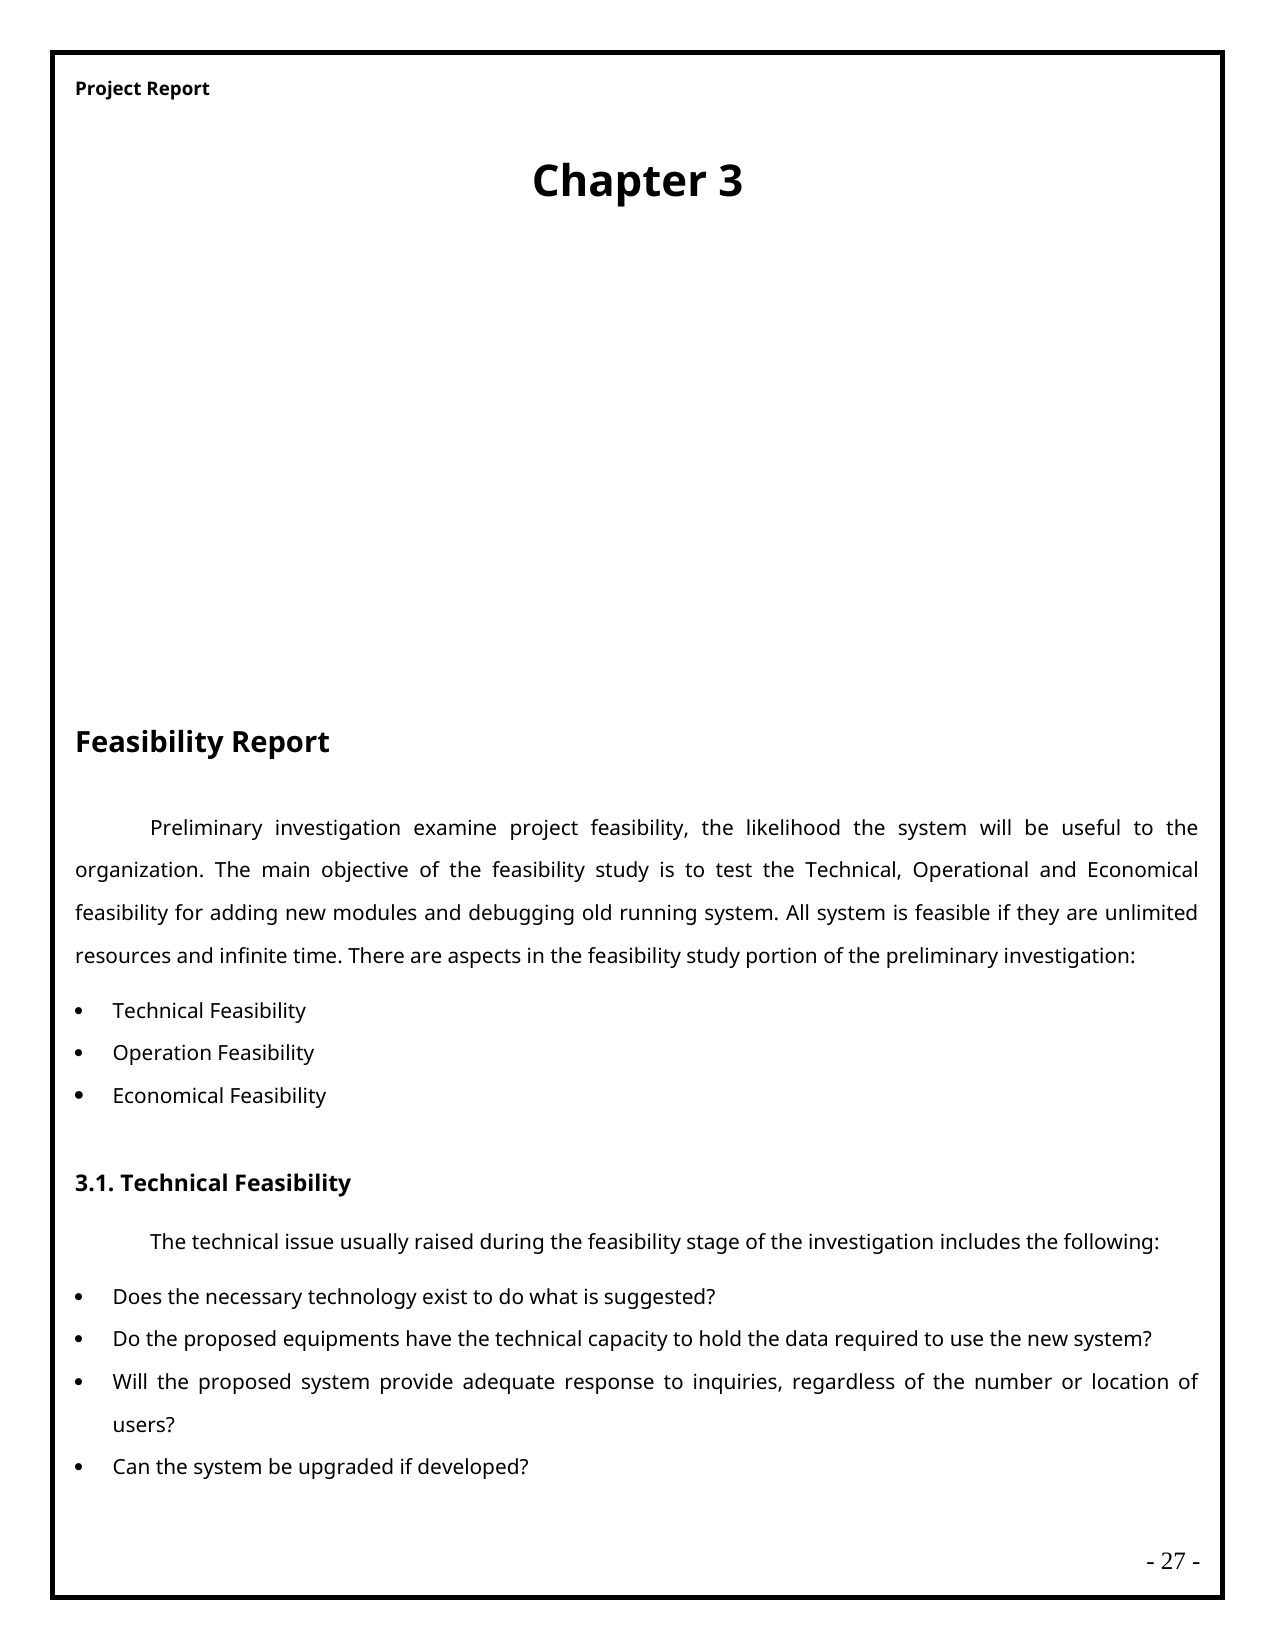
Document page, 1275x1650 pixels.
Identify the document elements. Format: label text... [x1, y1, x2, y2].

text 3.1. Technical Feasibility [75, 1167, 1200, 1199]
list Technical Feasibility [75, 996, 1200, 1024]
list Do the proposed equipments have the technical capacity to hold the data required to use the new system? [75, 1324, 1200, 1353]
list Can the system be upgraded if developed? [75, 1452, 1200, 1481]
list Does the necessary technology exist to do what is suggested? [75, 1282, 1200, 1310]
list Economical Feasibility [75, 1081, 1200, 1109]
list Operation Feasibility [75, 1038, 1200, 1067]
text Preliminary investigation examine project feasibility, the likelihood the system will be useful to the organization. The main objective of the feasibility study is to test the Technical, Operational and Economical feasibility for adding new modules and debugging old running system. All system is feasible if they are unlimited resources and infinite time. There are aspects in the feasibility study portion of the preliminary investigation: [75, 813, 1200, 969]
text Chapter 3 [75, 150, 1200, 209]
text Feasibility Report [75, 721, 1200, 761]
text The technical issue usually raised during the feasibility stage of the investigation includes the following: [75, 1227, 1200, 1255]
list Will the proposed system provide adequate response to inquiries, regardless of the number or location of users? [75, 1367, 1200, 1438]
